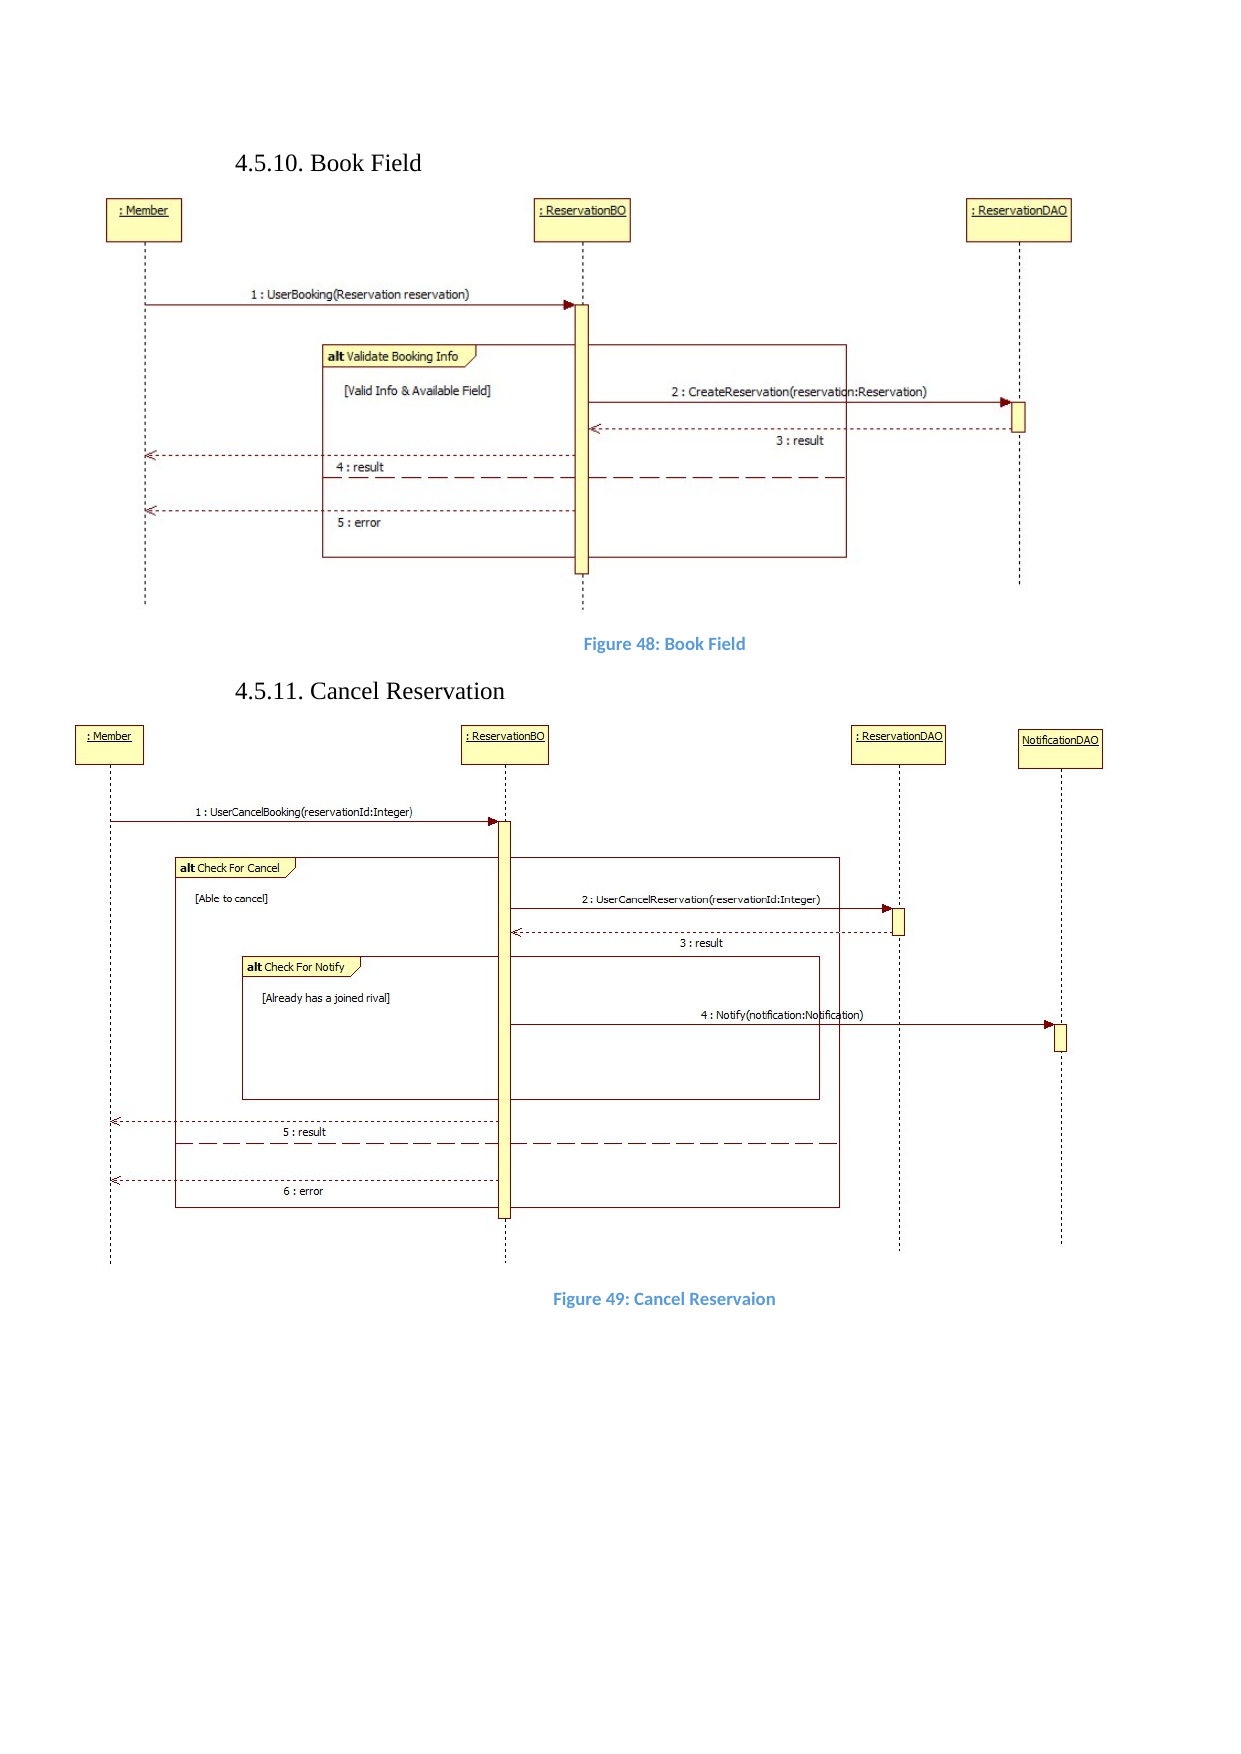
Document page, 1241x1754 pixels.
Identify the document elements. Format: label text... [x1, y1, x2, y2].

subtitle Cancel Reservation [235, 676, 1124, 705]
picture [84, 177, 1094, 632]
subtitle Book Field [235, 148, 1124, 176]
picture [55, 705, 1122, 1286]
